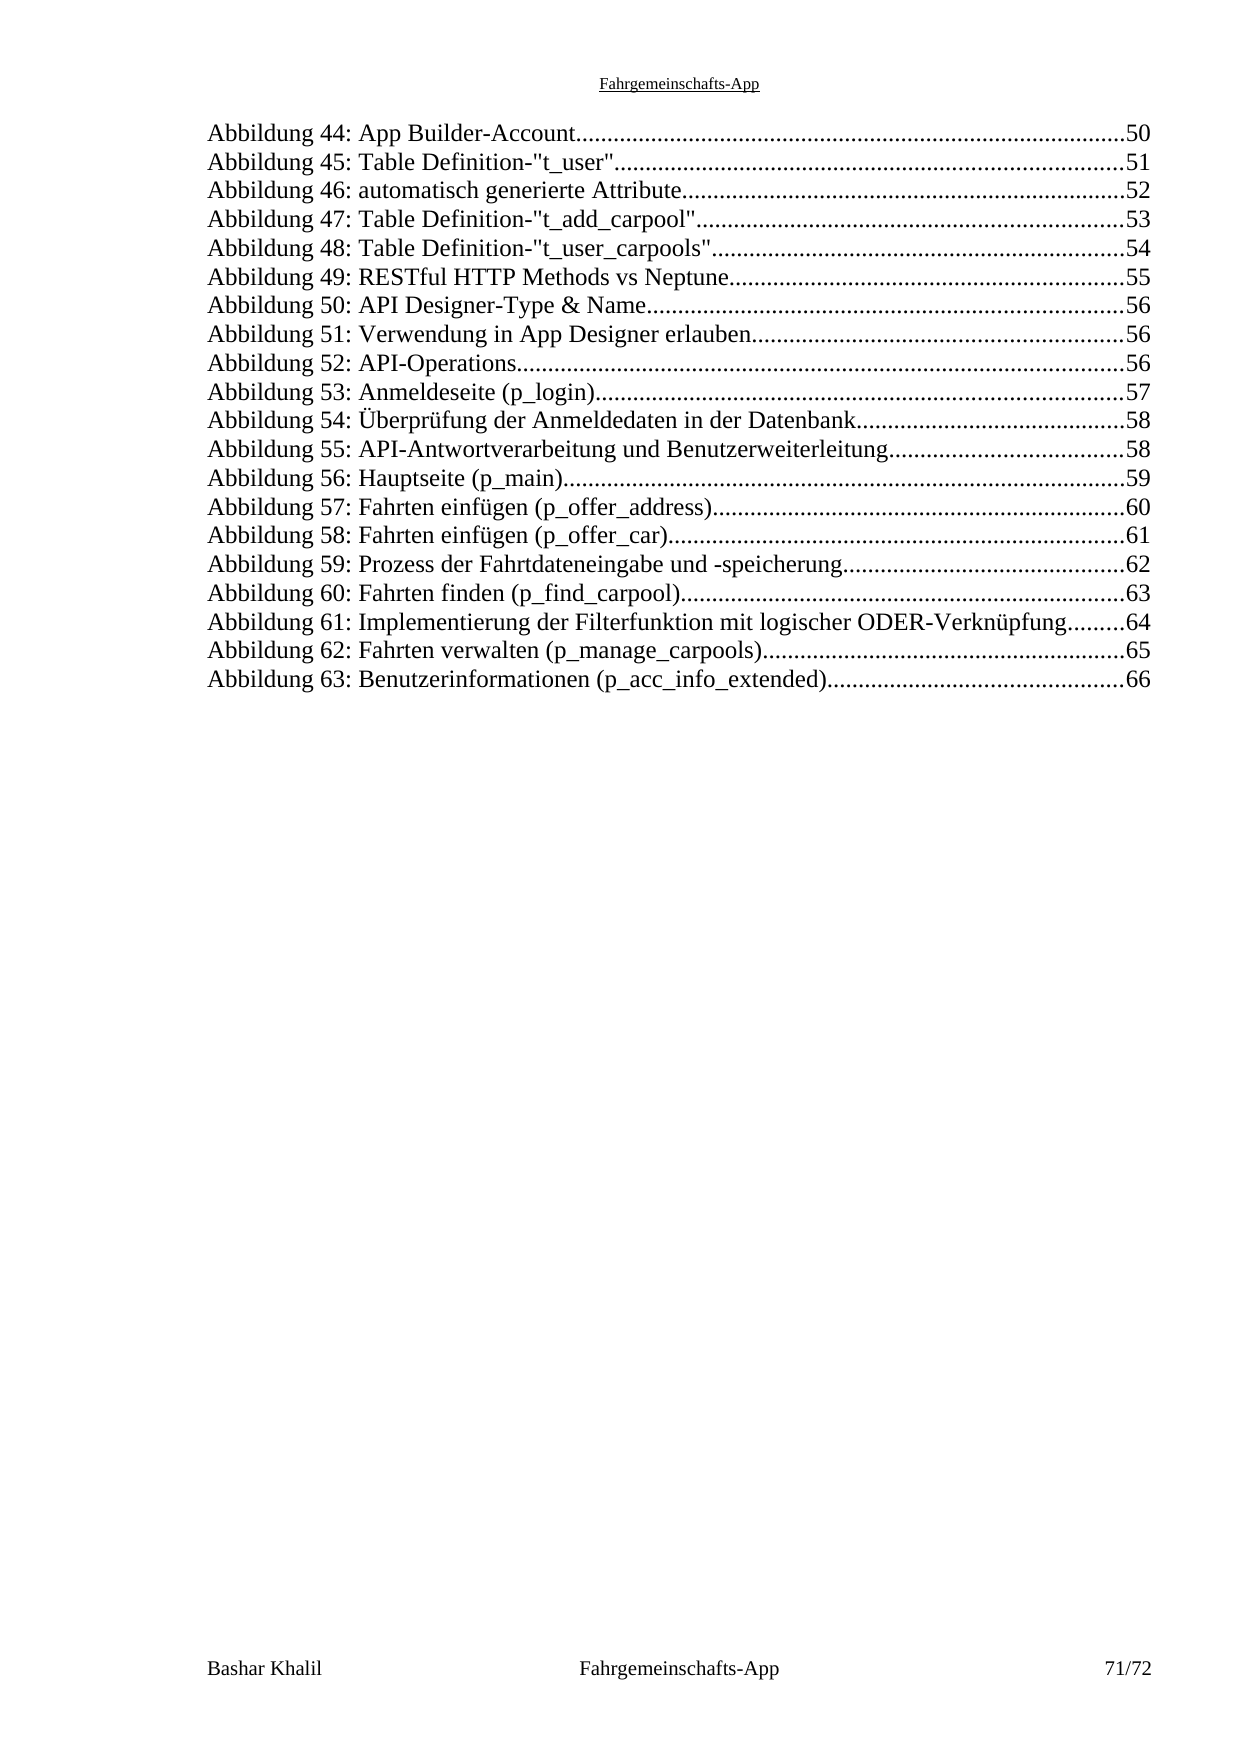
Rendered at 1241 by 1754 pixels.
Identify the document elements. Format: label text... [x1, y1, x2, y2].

text Abbildung 63: Benutzerinformationen (p_acc_info_extended) 66 [207, 664, 1152, 693]
text Abbildung 53: Anmeldeseite (p_login) 57 [207, 377, 1152, 406]
text Abbildung 51: Verwendung in App Designer erlauben 56 [207, 319, 1152, 348]
text Abbildung 61: Implementierung der Filterfunktion mit logischer ODER-Verknüpfung 64 [207, 607, 1152, 636]
text Abbildung 62: Fahrten verwalten (p_manage_carpools) 65 [207, 636, 1152, 664]
text Abbildung 59: Prozess der Fahrtdateneingabe und -speicherung 62 [207, 549, 1152, 578]
text Abbildung 60: Fahrten finden (p_find_carpool) 63 [207, 578, 1152, 607]
text Abbildung 50: API Designer-Type & Name 56 [207, 291, 1152, 319]
text Abbildung 55: API-Antwortverarbeitung und Benutzerweiterleitung 58 [207, 434, 1152, 463]
text Abbildung 49: RESTful HTTP Methods vs Neptune 55 [207, 262, 1152, 291]
text Abbildung 56: Hauptseite (p_main) 59 [207, 463, 1152, 492]
text Abbildung 57: Fahrten einfügen (p_offer_address) 60 [207, 492, 1152, 521]
text Abbildung 47: Table Definition-"t_add_carpool" 53 [207, 204, 1152, 233]
text Abbildung 48: Table Definition-"t_user_carpools" 54 [207, 233, 1152, 262]
text Abbildung 52: API-Operations 56 [207, 348, 1152, 377]
text Abbildung 54: Überprüfung der Anmeldedaten in der Datenbank 58 [207, 406, 1152, 434]
text Abbildung 46: automatisch generierte Attribute 52 [207, 176, 1152, 204]
text Abbildung 58: Fahrten einfügen (p_offer_car) 61 [207, 521, 1152, 549]
text Abbildung 44: App Builder-Account 50 [207, 118, 1152, 147]
text Abbildung 45: Table Definition-"t_user" 51 [207, 147, 1152, 176]
